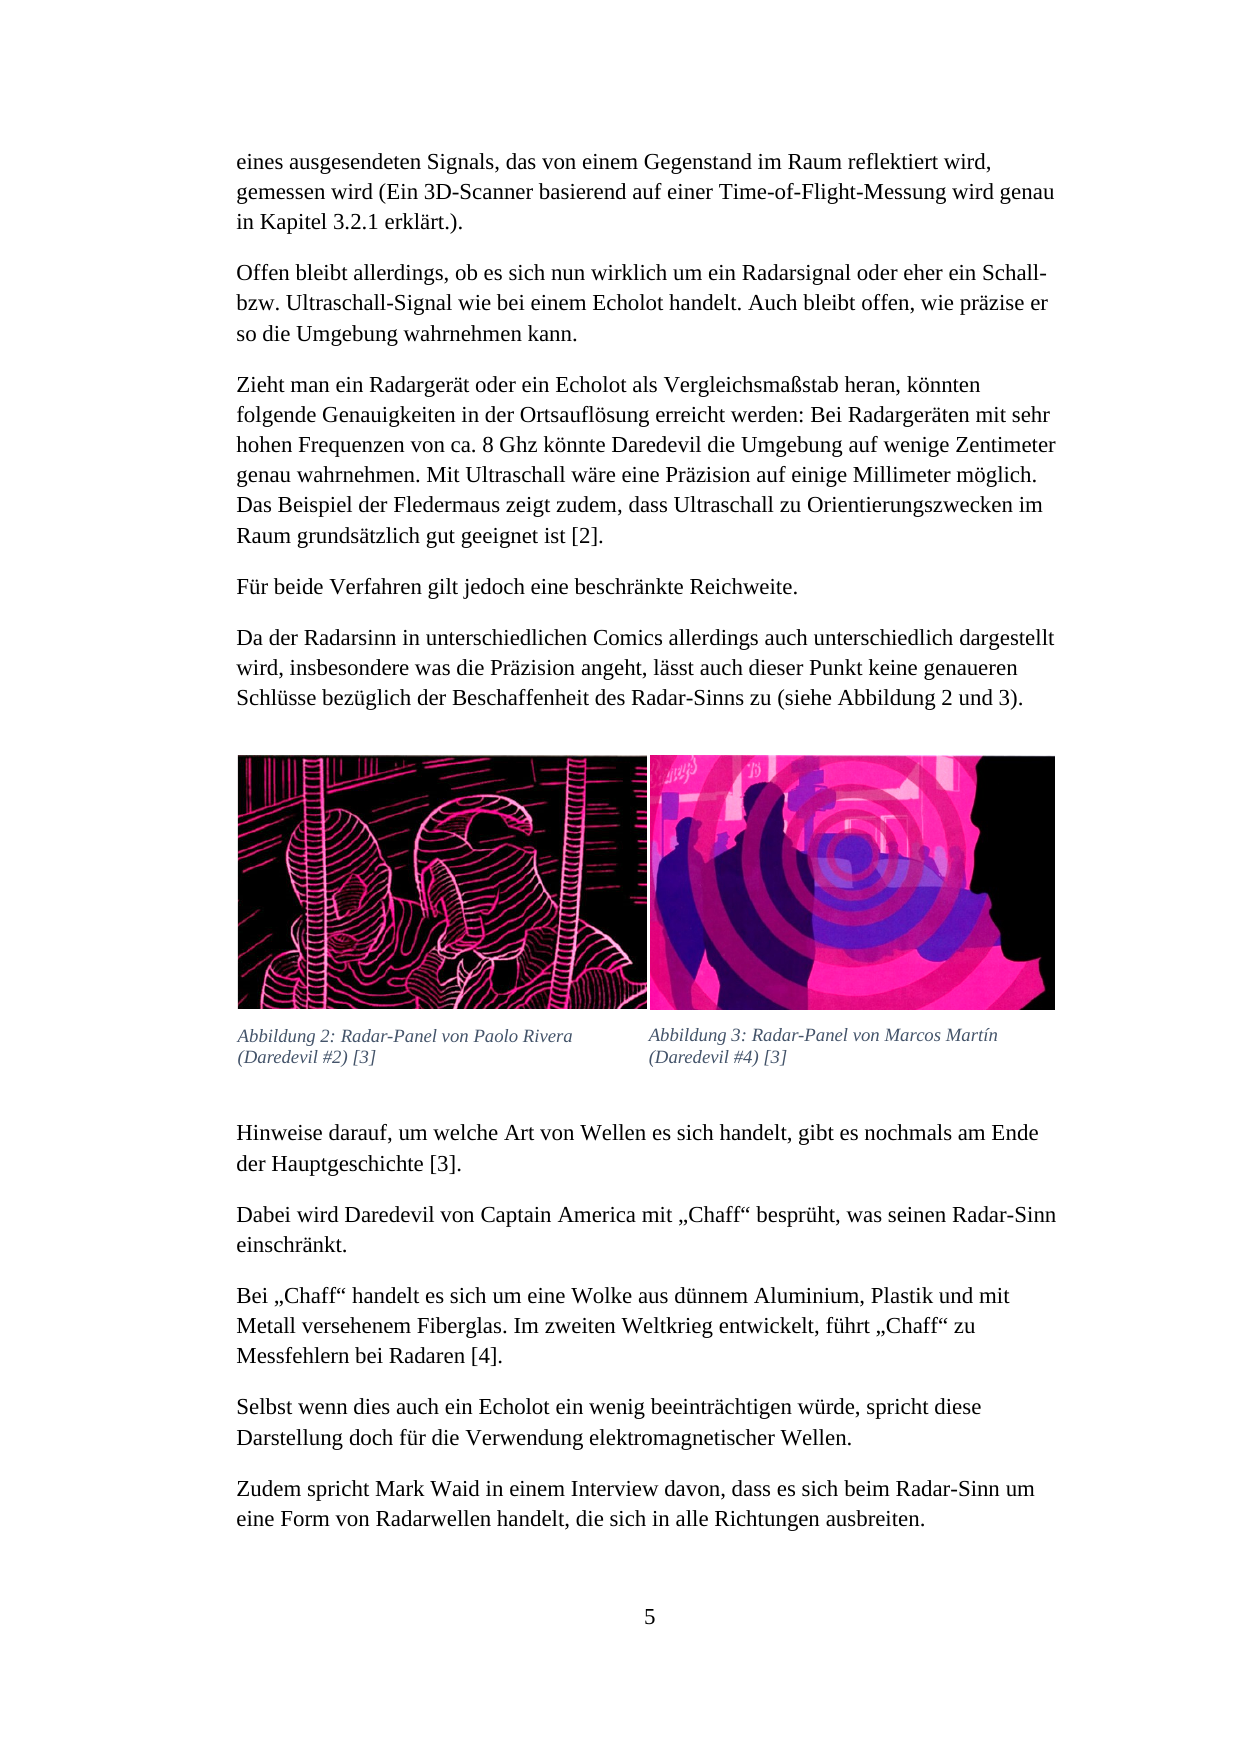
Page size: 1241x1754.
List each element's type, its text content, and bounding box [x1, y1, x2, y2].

text Da der Radarsinn in unterschiedlichen Comics allerdings auch unterschiedlich dargestellt wird, insbesondere was die Präzision angeht, lässt auch dieser Punkt keine genaueren Schlüsse bezüglich der Beschaffenheit des Radar-Sinns zu (siehe Abbildung 2 und 3). [236, 624, 1063, 711]
picture [237, 755, 1055, 1010]
text Bei „Chaff“ handelt es sich um eine Wolke aus dünnem Aluminium, Plastik und mit Metall versehenem Fiberglas. Im zweiten Weltkrieg entwickelt, führt „Chaff“ zu Messfehlern bei Radaren [4]. [236, 1282, 1063, 1369]
text Dabei wird Daredevil von Captain America mit „Chaff“ besprüht, was seinen Radar-Sinn einschränkt. [236, 1201, 1063, 1257]
text Zudem spricht Mark Waid in einem Interview davon, dass es sich beim Radar-Sinn um eine Form von Radarwellen handelt, die sich in alle Richtungen ausbreiten. [236, 1475, 1063, 1531]
text Für beide Verfahren gilt jedoch eine beschränkte Reichweite. [236, 573, 1063, 599]
text Selbst wenn dies auch ein Echolot ein wenig beeinträchtigen würde, spricht diese Darstellung doch für die Verwendung elektromagnetischer Wellen. [236, 1393, 1063, 1450]
text Zieht man ein Radargerät oder ein Echolot als Vergleichsmaßstab heran, könnten folgende Genauigkeiten in der Ortsauflösung erreicht werden: Bei Radargeräten mit sehr hohen Frequenzen von ca. 8 Ghz könnte Daredevil die Umgebung auf wenige Zentimeter genau wahrnehmen. Mit Ultraschall wäre eine Präzision auf einige Millimeter möglich. Das Beispiel der Fledermaus zeigt zudem, dass Ultraschall zu Orientierungszwecken im Raum grundsätzlich gut geeignet ist [2]. [236, 371, 1063, 548]
text Offen bleibt allerdings, ob es sich nun wirklich um ein Radarsignal oder eher ein Schall- bzw. Ultraschall-Signal wie bei einem Echolot handelt. Auch bleibt offen, wie präzise er so die Umgebung wahrnehmen kann. [236, 259, 1063, 346]
